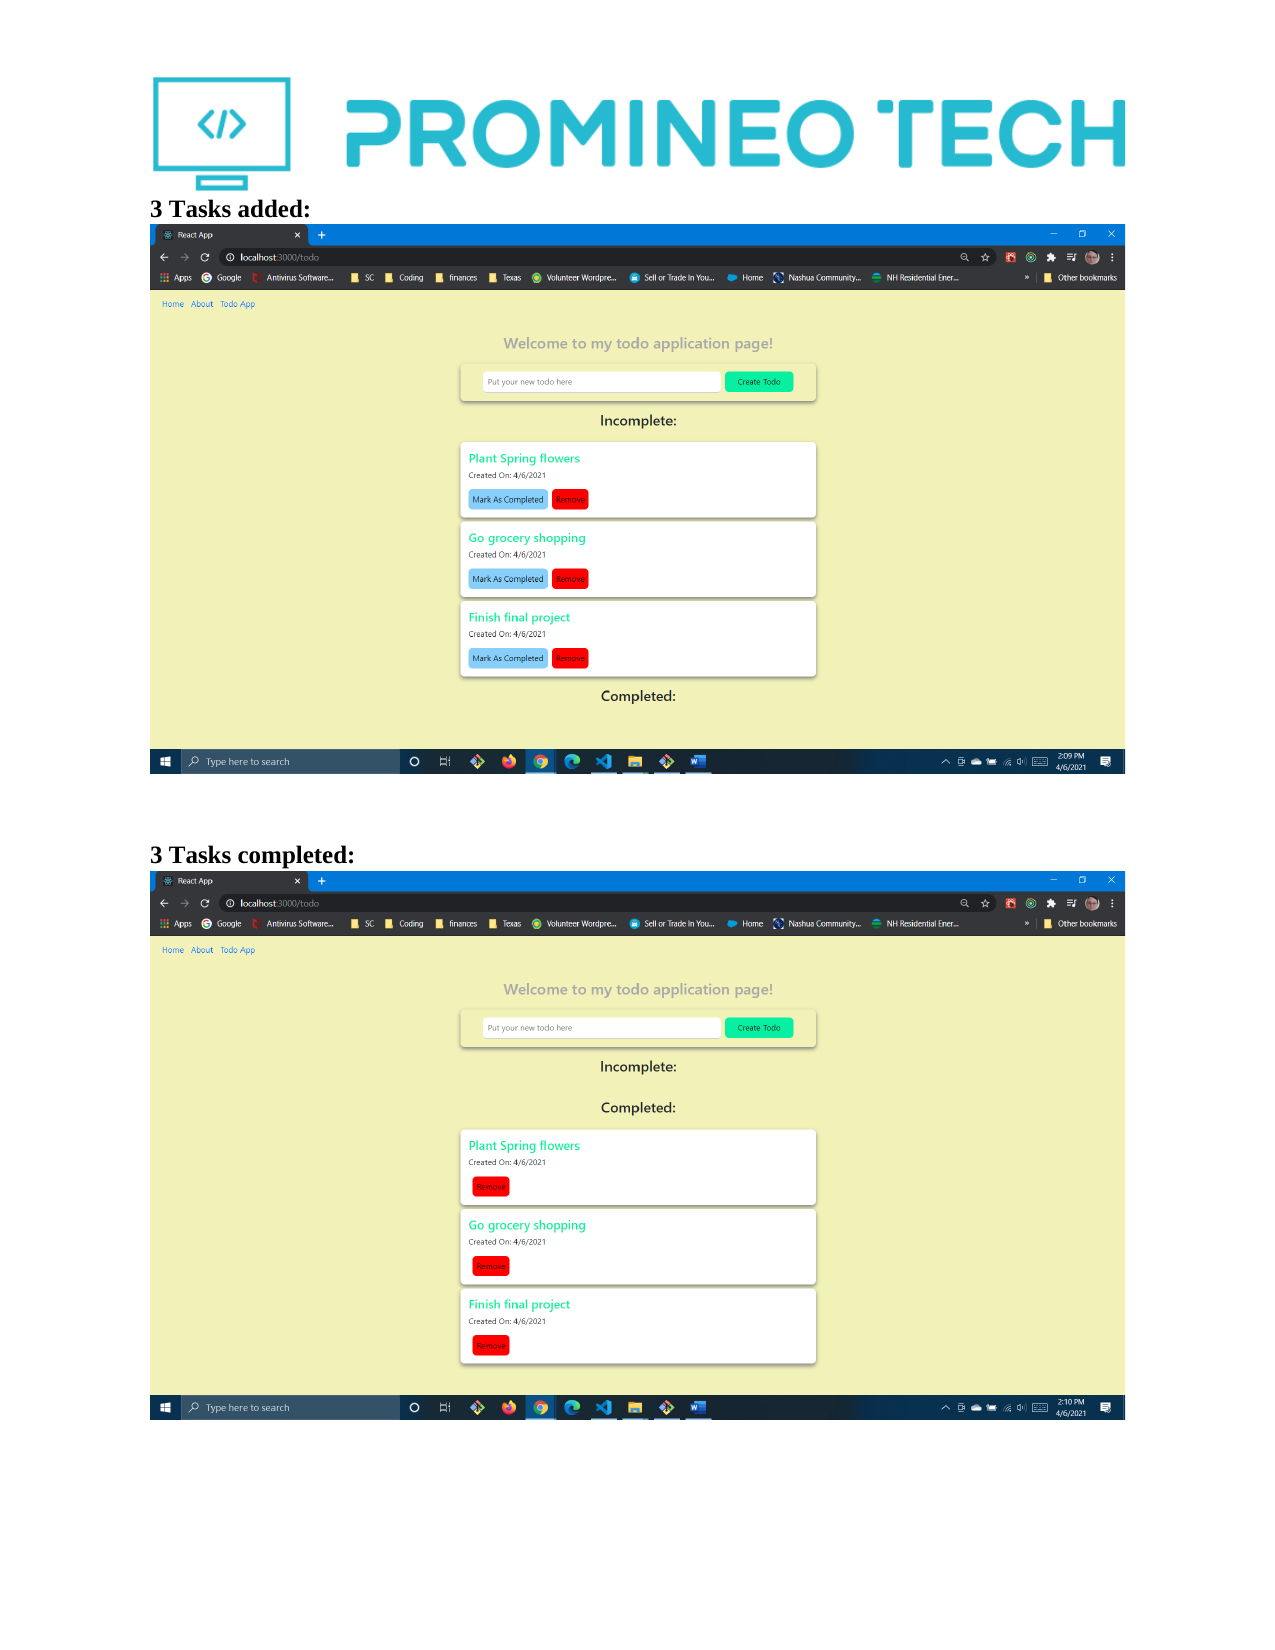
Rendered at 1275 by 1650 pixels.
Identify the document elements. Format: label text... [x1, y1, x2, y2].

picture [150, 75, 1125, 194]
picture [150, 871, 1125, 1420]
picture [150, 224, 1125, 774]
text 3 Tasks added: [150, 194, 1125, 224]
text 3 Tasks completed: [150, 840, 1125, 871]
